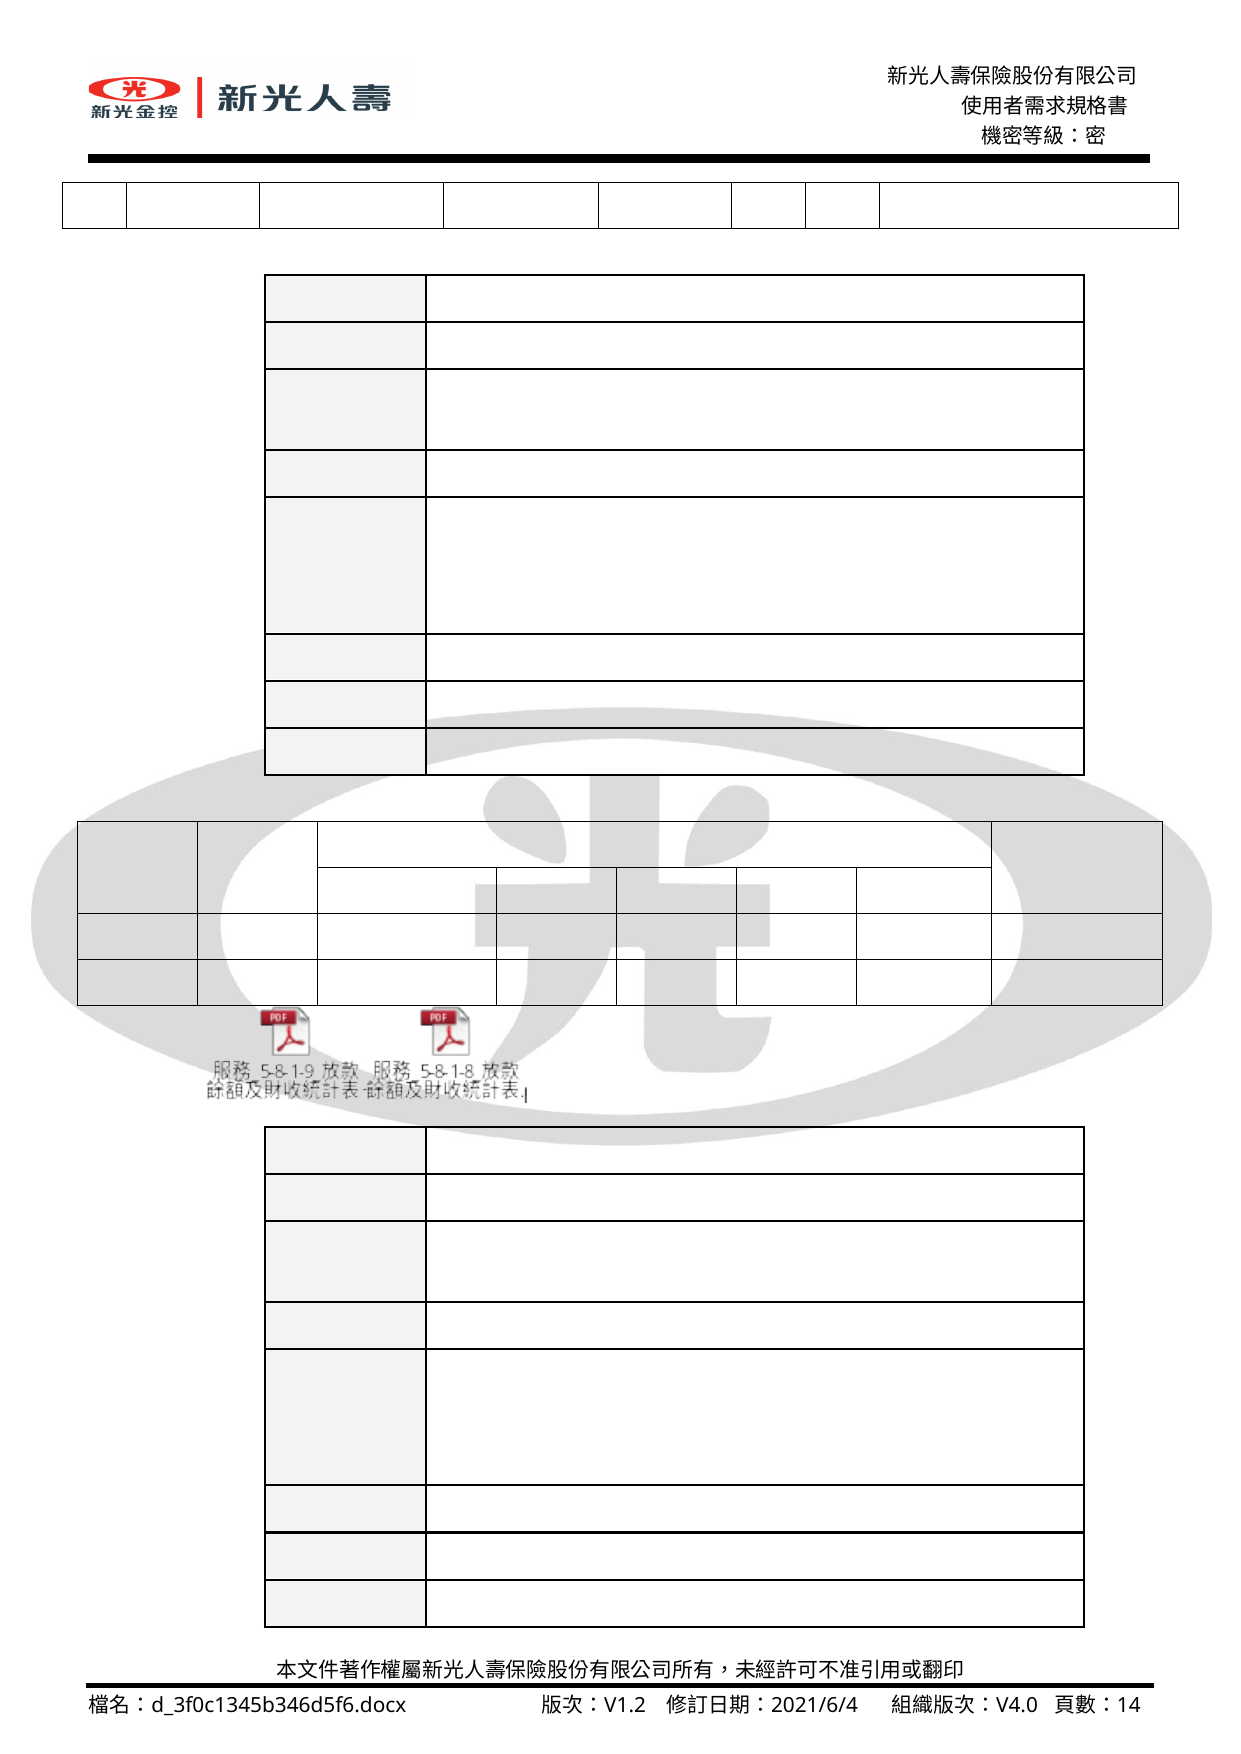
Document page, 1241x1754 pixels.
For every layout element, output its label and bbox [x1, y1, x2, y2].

table_cell [732, 183, 805, 228]
table_cell [427, 498, 1083, 632]
table_header [78, 822, 197, 913]
table_cell [617, 914, 736, 959]
table_cell [198, 914, 317, 959]
table_header [198, 822, 317, 913]
table_header [992, 822, 1162, 913]
table_cell [266, 682, 425, 727]
table_cell [427, 1350, 1083, 1484]
table_cell [857, 960, 991, 1005]
table_cell [617, 960, 736, 1005]
table_cell [318, 868, 496, 913]
table_cell [599, 183, 731, 228]
table_cell [266, 1222, 425, 1301]
picture [25, 699, 1215, 1152]
table_cell [737, 868, 856, 913]
table_header [266, 1128, 425, 1173]
table_cell [497, 868, 616, 913]
table_cell [260, 183, 443, 228]
table_cell [857, 914, 991, 959]
table_cell [127, 183, 259, 228]
table_cell [427, 635, 1083, 679]
table_header [318, 822, 991, 867]
table_cell [427, 1303, 1083, 1348]
table_cell [266, 1534, 425, 1578]
table_cell [427, 1175, 1083, 1220]
table_cell [318, 960, 496, 1005]
table_cell [444, 183, 598, 228]
table_cell [617, 868, 736, 913]
table_cell [497, 960, 616, 1005]
table_cell [266, 1303, 425, 1348]
table_cell [427, 451, 1083, 496]
table_cell [63, 183, 126, 228]
table_cell [737, 960, 856, 1005]
table_cell [427, 682, 1083, 727]
table_cell [427, 1534, 1083, 1578]
table_cell [266, 370, 425, 449]
table_cell [427, 323, 1083, 368]
table_header [427, 276, 1083, 321]
table_cell [992, 914, 1162, 959]
table_cell [992, 960, 1162, 1005]
table_cell [806, 183, 879, 228]
table_cell [266, 323, 425, 368]
table_cell [857, 868, 991, 913]
table_cell [198, 960, 317, 1005]
table_cell [880, 183, 1178, 228]
table_cell [737, 914, 856, 959]
table_cell [266, 635, 425, 679]
table_cell [318, 914, 496, 959]
table_cell [266, 1350, 425, 1484]
table_cell [266, 729, 425, 774]
table_cell [266, 1581, 425, 1626]
table_cell [427, 370, 1083, 449]
picture [88, 61, 414, 118]
table_header [427, 1128, 1083, 1173]
table_cell [78, 914, 197, 959]
table_cell [266, 451, 425, 496]
table_header [266, 276, 425, 321]
table_cell [497, 914, 616, 959]
table_cell [78, 960, 197, 1005]
table_cell [427, 1222, 1083, 1301]
table_cell [427, 1486, 1083, 1531]
table_cell [266, 1486, 425, 1531]
table_cell [266, 1175, 425, 1220]
table_cell [266, 498, 425, 632]
table_cell [427, 1581, 1083, 1626]
table_cell [427, 729, 1083, 774]
